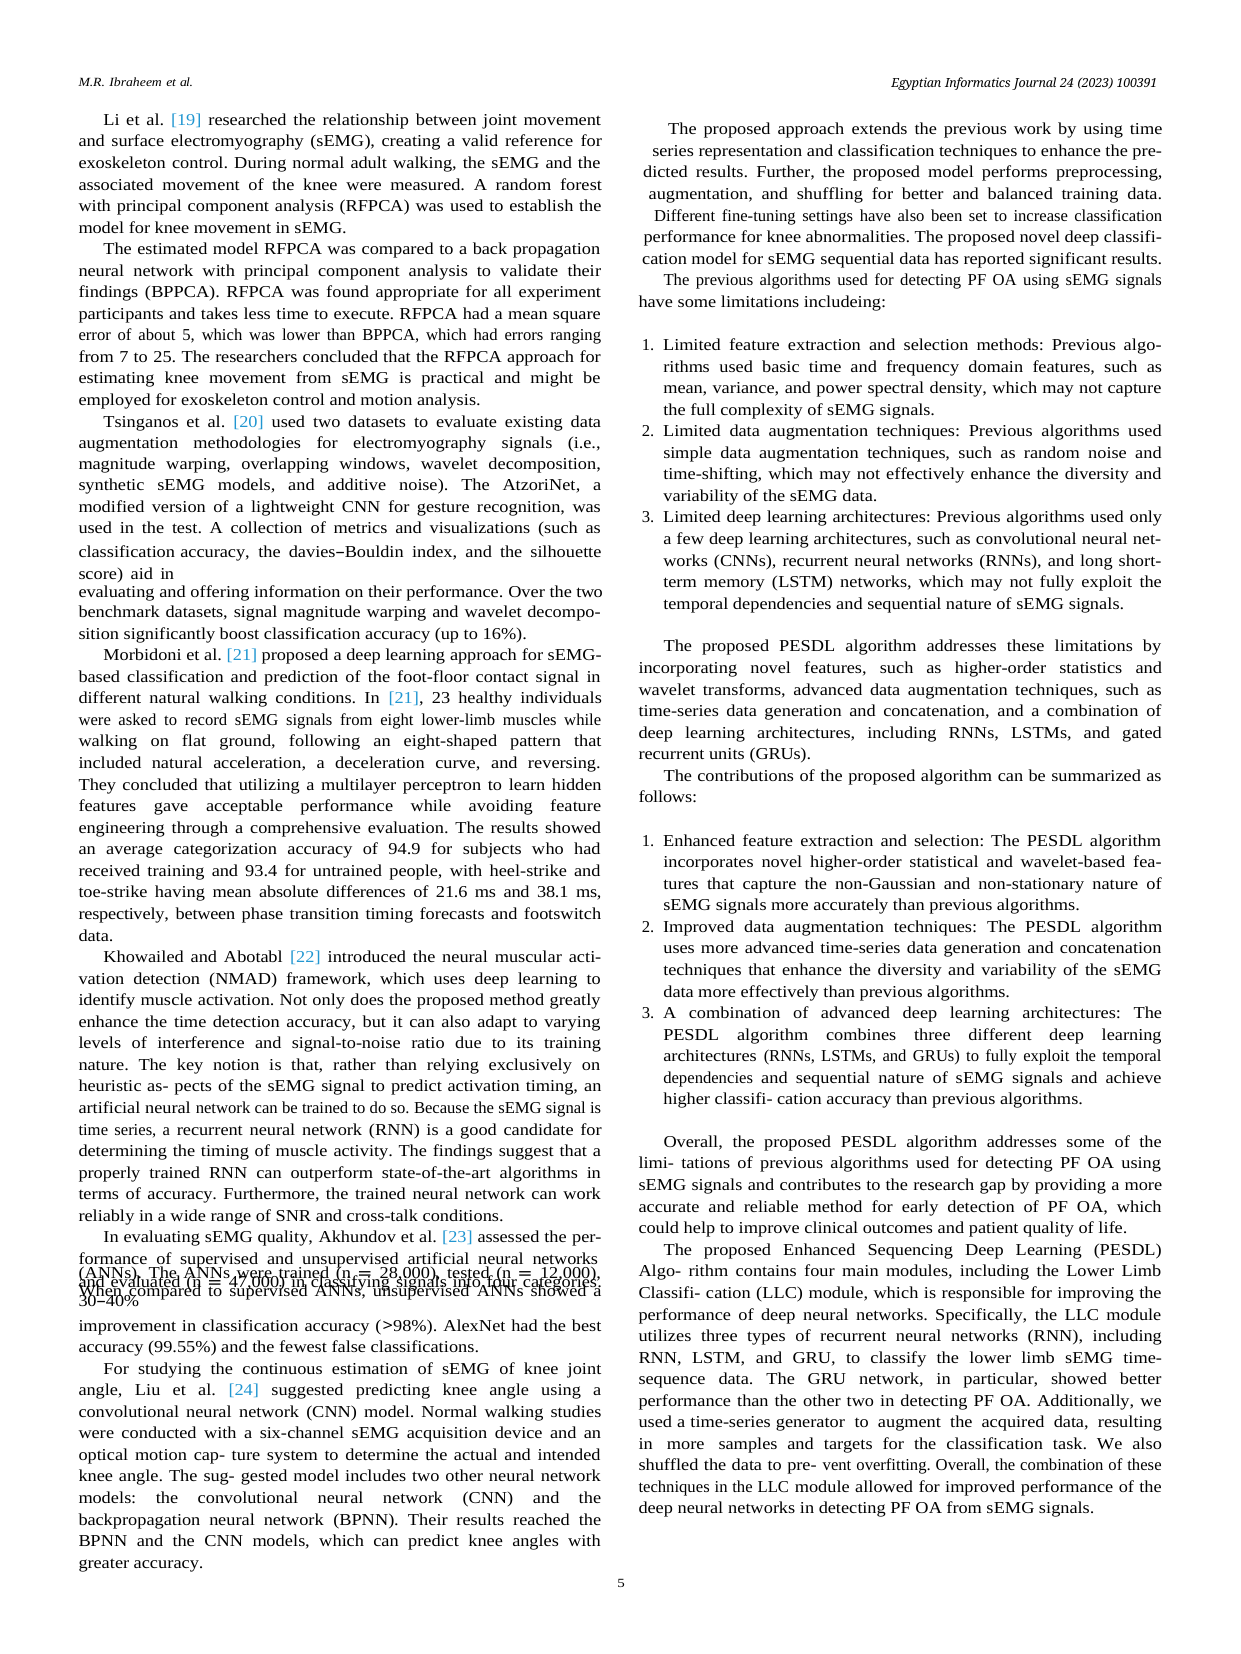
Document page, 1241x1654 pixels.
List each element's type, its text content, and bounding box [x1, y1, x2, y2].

text improvement in classification accuracy (>98%). AlexNet had the best accuracy (99.55%) and the fewest false classifications. [78, 1313, 602, 1356]
text evaluating and offering information on their performance. Over the two [78, 585, 606, 600]
text The previous algorithms used for detecting PF OA using sEMG signals have some limitations includeing: [638, 270, 1162, 311]
text (ANNs). The ANNs were trained (n = 28,000), tested (n = 12,000), and evaluated (n = 47,000) in classifying signals into four categories. When compared to supervised ANNs, unsupervised ANNs showed a 30–40% [78, 1270, 602, 1311]
text The contributions of the proposed algorithm can be summarized as follows: [638, 766, 1162, 806]
text Overall, the proposed PESDL algorithm addresses some of the limi- tations of previous algorithms used for detecting PF OA using sEMG signals and contributes to the research gap by providing a more accurate and reliable method for early detection of PF OA, which could help to improve clinical outcomes and patient quality of life. [638, 1132, 1162, 1237]
list A combination of advanced deep learning architectures: The PESDL algorithm combines three different deep learning architectures (RNNs, LSTMs, and GRUs) to fully exploit the temporal dependencies and sequential nature of sEMG signals and achieve higher classifi- cation accuracy than previous algorithms. [642, 1003, 1162, 1108]
text Tsinganos et al. [20] used two datasets to evaluate existing data augmentation methodologies for electromyography signals (i.e., magnitude warping, overlapping windows, wavelet decomposition, synthetic sEMG models, and additive noise). The AtzoriNet, a modified version of a lightweight CNN for gesture recognition, was used in the test. A collection of metrics and visualizations (such as classification accuracy, the davies–Bouldin index, and the silhouette score) aid in [78, 411, 602, 583]
text The proposed Enhanced Sequencing Deep Learning (PESDL) Algo- rithm contains four main modules, including the Lower Limb Classifi- cation (LLC) module, which is responsible for improving the performance of deep neural networks. Specifically, the LLC module utilizes three types of recurrent neural networks (RNN), including RNN, LSTM, and GRU, to classify the lower limb sEMG time-sequence data. The GRU network, in particular, showed better performance than the other two in detecting PF OA. Additionally, we used a time-series generator to augment the acquired data, resulting in more samples and targets for the classification task. We also shuffled the data to pre- vent overfitting. Overall, the combination of these techniques in the LLC module allowed for improved performance of the deep neural networks in detecting PF OA from sEMG signals. [638, 1239, 1162, 1517]
text The estimated model RFPCA was compared to a back propagation neural network with principal component analysis to validate their findings (BPPCA). RFPCA was found appropriate for all experiment participants and takes less time to execute. RFPCA had a mean square error of about 5, which was lower than BPPCA, which had errors ranging from 7 to 25. The researchers concluded that the RFPCA approach for estimating knee movement from sEMG is practical and might be employed for exoskeleton control and motion analysis. [78, 239, 602, 409]
list Limited data augmentation techniques: Previous algorithms used simple data augmentation techniques, such as random noise and time-shifting, which may not effectively enhance the diversity and variability of the sEMG data. [642, 421, 1162, 505]
list Improved data augmentation techniques: The PESDL algorithm uses more advanced time-series data generation and concatenation techniques that enhance the diversity and variability of the sEMG data more effectively than previous algorithms. [642, 917, 1162, 1001]
text The proposed approach extends the previous work by using time series representation and classification techniques to enhance the pre- dicted results. Further, the proposed model performs preprocessing, augmentation, and shuffling for better and balanced training data. Different fine-tuning settings have also been set to increase classification performance for knee abnormalities. The proposed novel deep classifi- cation model for sEMG sequential data has reported significant results. [638, 119, 1162, 268]
list Enhanced feature extraction and selection: The PESDL algorithm incorporates novel higher-order statistical and wavelet-based fea- tures that capture the non-Gaussian and non-stationary nature of sEMG signals more accurately than previous algorithms. [642, 830, 1162, 914]
text Li et al. [19] researched the relationship between joint movement and surface electromyography (sEMG), creating a valid reference for exoskeleton control. During normal adult walking, the sEMG and the associated movement of the knee were measured. A random forest with principal component analysis (RFPCA) was used to establish the model for knee movement in sEMG. [78, 109, 602, 237]
list Limited feature extraction and selection methods: Previous algo- rithms used basic time and frequency domain features, such as mean, variance, and power spectral density, which may not capture the full complexity of sEMG signals. [642, 335, 1162, 419]
text The proposed PESDL algorithm addresses these limitations by incorporating novel features, such as higher-order statistics and wavelet transforms, advanced data augmentation techniques, such as time-series data generation and concatenation, and a combination of deep learning architectures, including RNNs, LSTMs, and gated recurrent units (GRUs). [638, 636, 1162, 763]
text Khowailed and Abotabl [22] introduced the neural muscular acti- vation detection (NMAD) framework, which uses deep learning to identify muscle activation. Not only does the proposed method greatly enhance the time detection accuracy, but it can also adapt to varying levels of interference and signal-to-noise ratio due to its training nature. The key notion is that, rather than relying exclusively on heuristic as- pects of the sEMG signal to predict activation timing, an artificial neural network can be trained to do so. Because the sEMG signal is time series, a recurrent neural network (RNN) is a good candidate for determining the timing of muscle activity. The findings suggest that a properly trained RNN can outperform state-of-the-art algorithms in terms of accuracy. Furthermore, the trained neural network can work reliably in a wide range of SNR and cross-talk conditions. [78, 947, 602, 1225]
text benchmark datasets, signal magnitude warping and wavelet decompo- sition significantly boost classification accuracy (up to 16%). [78, 602, 602, 643]
text Morbidoni et al. [21] proposed a deep learning approach for sEMG- based classification and prediction of the foot-floor contact signal in different natural walking conditions. In [21], 23 healthy individuals were asked to record sEMG signals from eight lower-limb muscles while walking on flat ground, following an eight-shaped pattern that included natural acceleration, a deceleration curve, and reversing. They concluded that utilizing a multilayer perceptron to learn hidden features gave acceptable performance while avoiding feature engineering through a comprehensive evaluation. The results showed an average categorization accuracy of 94.9 for subjects who had received training and 93.4 for untrained people, with heel-strike and toe-strike having mean absolute differences of 21.6 ms and 38.1 ms, respectively, between phase transition timing forecasts and footswitch data. [78, 645, 602, 944]
text For studying the continuous estimation of sEMG of knee joint angle, Liu et al. [24] suggested predicting knee angle using a convolutional neural network (CNN) model. Normal walking studies were conducted with a six-channel sEMG acquisition device and an optical motion cap- ture system to determine the actual and intended knee angle. The sug- gested model includes two other neural network models: the convolutional neural network (CNN) and the backpropagation neural network (BPNN). Their results reached the BPNN and the CNN models, which can predict knee angles with greater accuracy. [78, 1358, 602, 1572]
list Limited deep learning architectures: Previous algorithms used only a few deep learning architectures, such as convolutional neural net- works (CNNs), recurrent neural networks (RNNs), and long short- term memory (LSTM) networks, which may not fully exploit the temporal dependencies and sequential nature of sEMG signals. [642, 507, 1162, 613]
text In evaluating sEMG quality, Akhundov et al. [23] assessed the per- formance of supervised and unsupervised artificial neural networks [78, 1227, 602, 1268]
